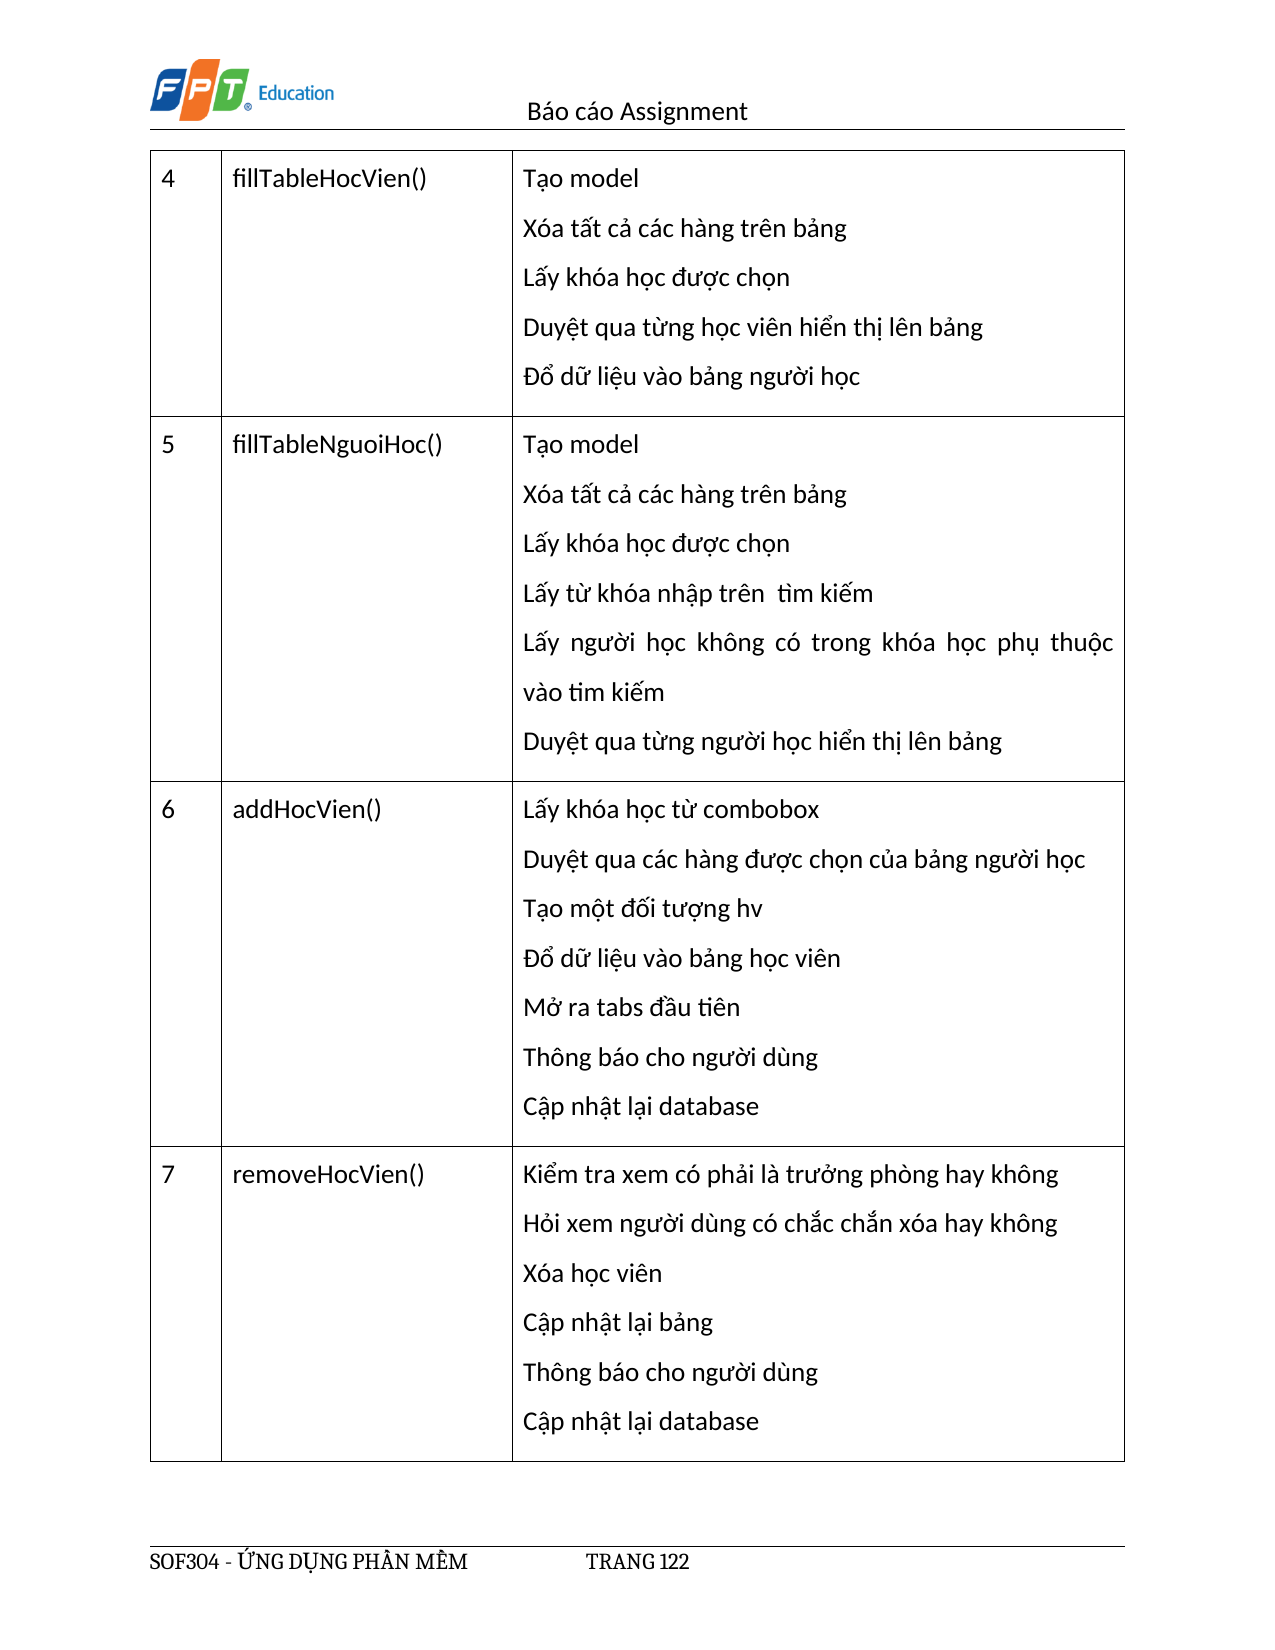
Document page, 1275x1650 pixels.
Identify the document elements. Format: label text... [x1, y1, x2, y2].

table_cell Kiểm tra xem có phải là trưởng phòng hay không Hỏi xem người dùng có chắc chắn xóa hay không Xóa học viên Cập nhật lại bảng Thông báo cho người dùng Cập nhật lại database [513, 1147, 1124, 1461]
table_cell removeHocVien() [222, 1147, 512, 1461]
table_cell Lấy khóa học từ combobox Duyệt qua các hàng được chọn của bảng người học Tạo một đối tượng hv Đổ dữ liệu vào bảng học viên Mở ra tabs đầu tiên Thông báo cho người dùng Cập nhật lại database [513, 782, 1124, 1146]
table_cell fillTableNguoiHoc() [222, 417, 512, 781]
table_cell Tạo model Xóa tất cả các hàng trên bảng Lấy khóa học được chọn Lấy từ khóa nhập trên tìm kiếm Lấy người học không có trong khóa học phụ thuộc vào tim kiếm Duyệt qua từng người học hiển thị lên bảng [513, 417, 1124, 781]
table_cell 4 [151, 151, 221, 416]
table_cell 7 [151, 1147, 221, 1461]
picture [150, 59, 336, 121]
table_cell Tạo model Xóa tất cả các hàng trên bảng Lấy khóa học được chọn Duyệt qua từng học viên hiển thị lên bảng Đổ dữ liệu vào bảng người học [513, 151, 1124, 416]
table_cell 5 [151, 417, 221, 781]
table_cell 6 [151, 782, 221, 1146]
table_cell addHocVien() [222, 782, 512, 1146]
table_cell fillTableHocVien() [222, 151, 512, 416]
